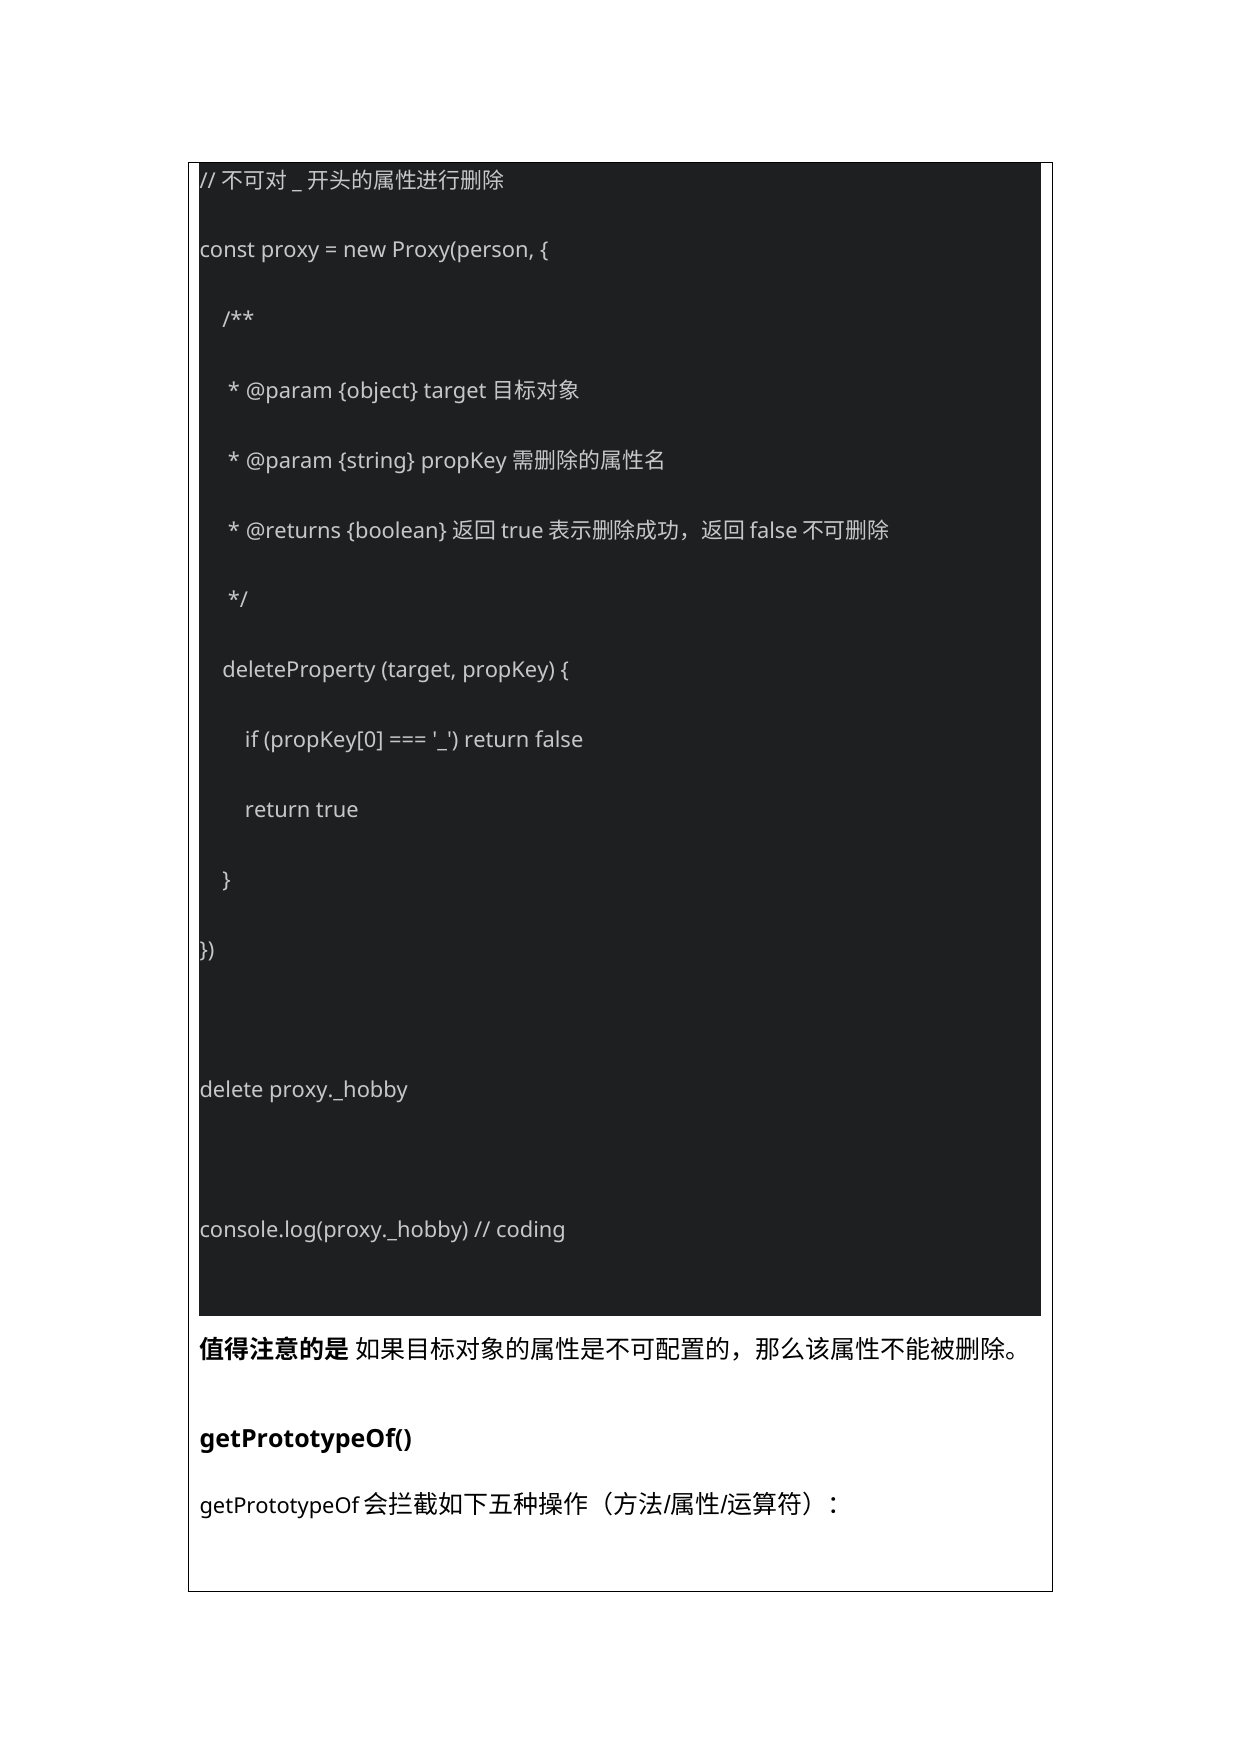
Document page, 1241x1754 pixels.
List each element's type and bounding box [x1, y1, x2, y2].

table_header [189, 163, 1052, 1591]
